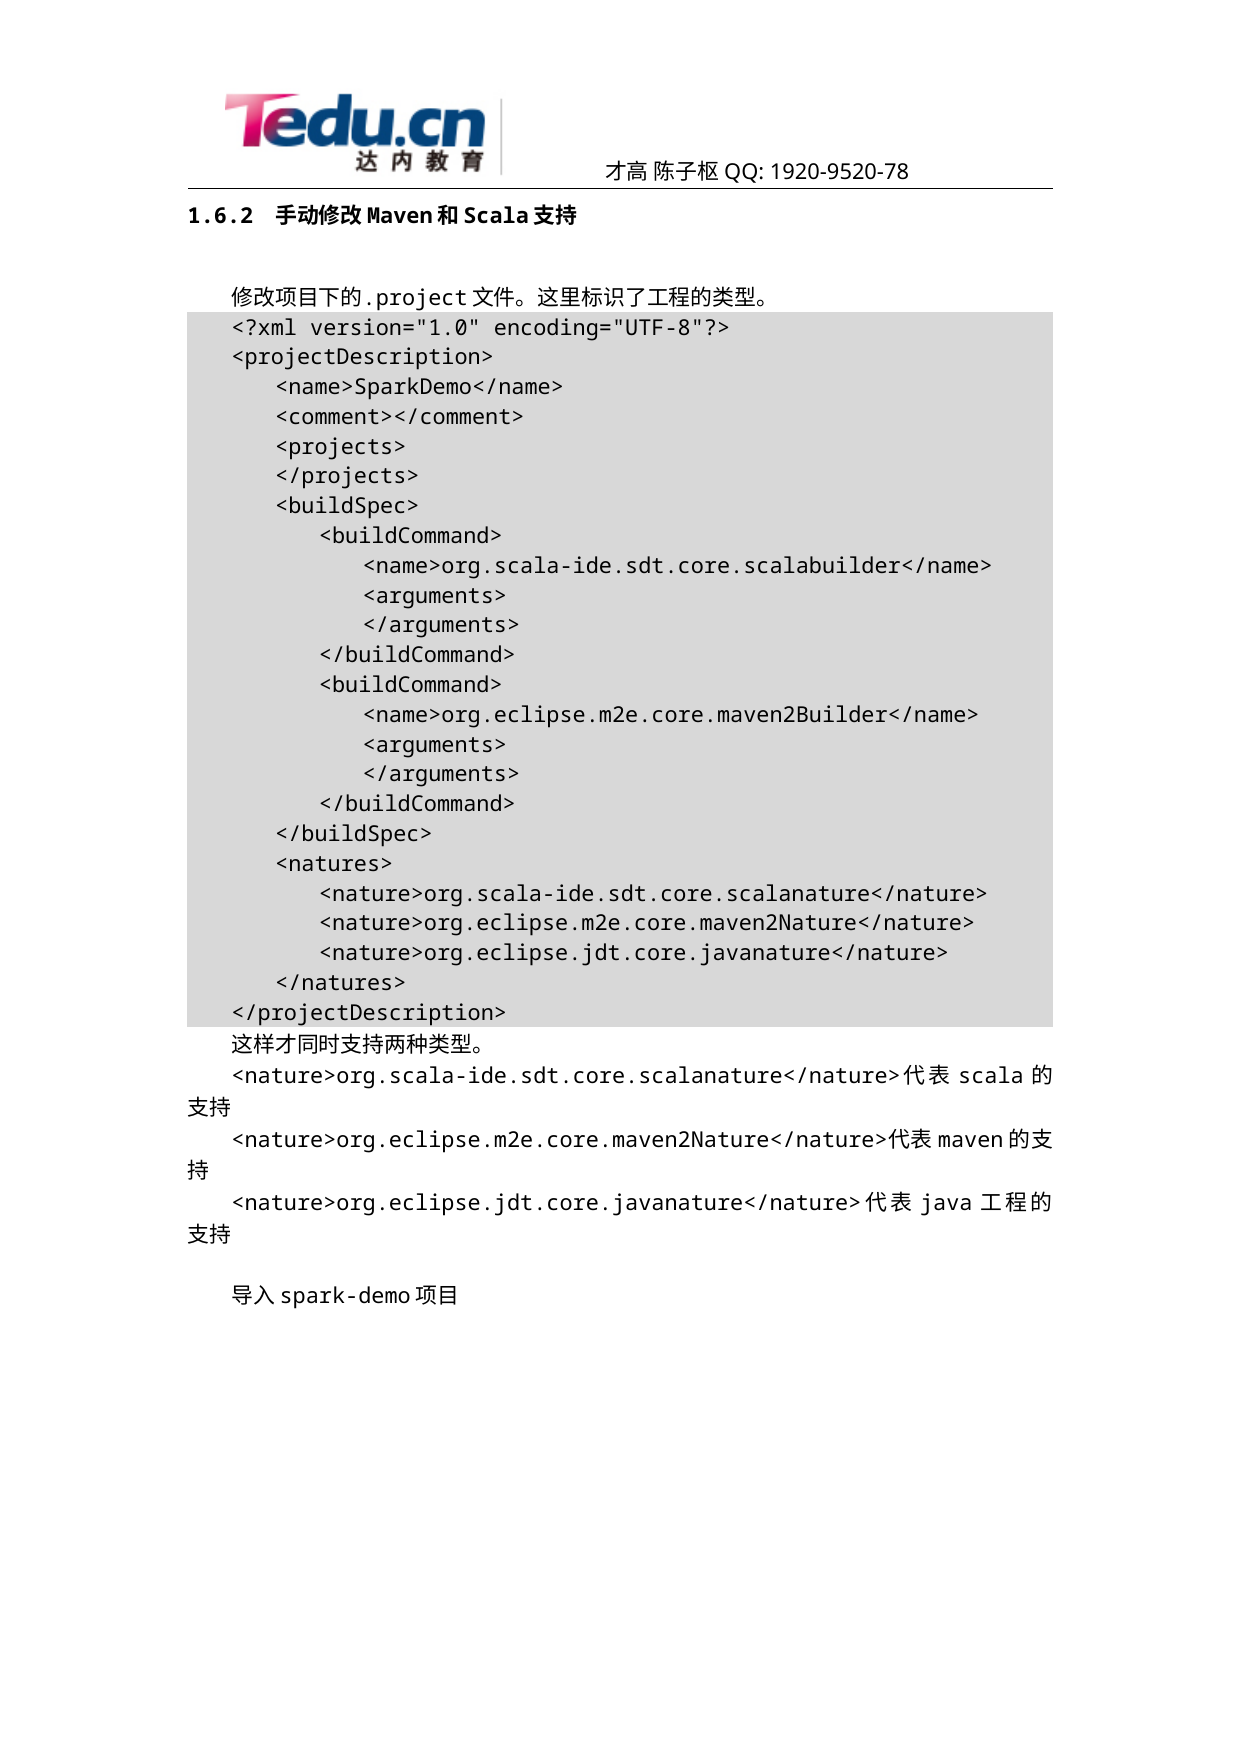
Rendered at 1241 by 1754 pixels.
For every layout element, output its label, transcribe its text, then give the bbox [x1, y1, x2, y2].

text 这样才同时支持两种类型。 [187, 1027, 1053, 1058]
text <name>org.eclipse.m2e.core.maven2Builder</name> [187, 699, 1053, 729]
text <nature>org.eclipse.jdt.core.javanature</nature> [187, 937, 1053, 967]
text 导入spark-demo项目 [187, 1278, 1053, 1310]
text <nature>org.scala-ide.sdt.core.scalanature</nature> [187, 878, 1053, 907]
text </buildCommand> [187, 639, 1053, 669]
text </projects> [187, 461, 1053, 490]
text </arguments> [187, 609, 1053, 639]
text <nature>org.eclipse.jdt.core.javanature</nature>代表java工程的支持 [187, 1185, 1053, 1248]
text </buildSpec> [187, 818, 1053, 848]
text </natures> [187, 967, 1053, 997]
text <arguments> [187, 729, 1053, 758]
subtitle 手动修改Maven和Scala支持 [187, 198, 1031, 229]
text <arguments> [187, 580, 1053, 609]
text <comment></comment> [187, 401, 1053, 431]
text </buildCommand> [187, 788, 1053, 818]
text <nature>org.eclipse.m2e.core.maven2Nature</nature> [187, 907, 1053, 937]
text <nature>org.scala-ide.sdt.core.scalanature</nature>代表scala的支持 [187, 1058, 1053, 1122]
text <projects> [187, 431, 1053, 461]
text <name>SparkDemo</name> [187, 371, 1053, 401]
text </arguments> [187, 758, 1053, 788]
text <natures> [187, 848, 1053, 878]
text <buildCommand> [187, 520, 1053, 550]
text <buildSpec> [187, 490, 1053, 520]
text <projectDescription> [187, 341, 1053, 371]
text </projectDescription> [187, 997, 1053, 1027]
text <buildCommand> [187, 669, 1053, 699]
text 修改项目下的.project文件。这里标识了工程的类型。 [187, 280, 1053, 312]
text <nature>org.eclipse.m2e.core.maven2Nature</nature>代表maven的支持 [187, 1122, 1053, 1185]
picture [225, 88, 507, 180]
text <name>org.scala-ide.sdt.core.scalabuilder</name> [187, 550, 1053, 580]
text <?xml version="1.0" encoding="UTF-8"?> [187, 312, 1053, 341]
